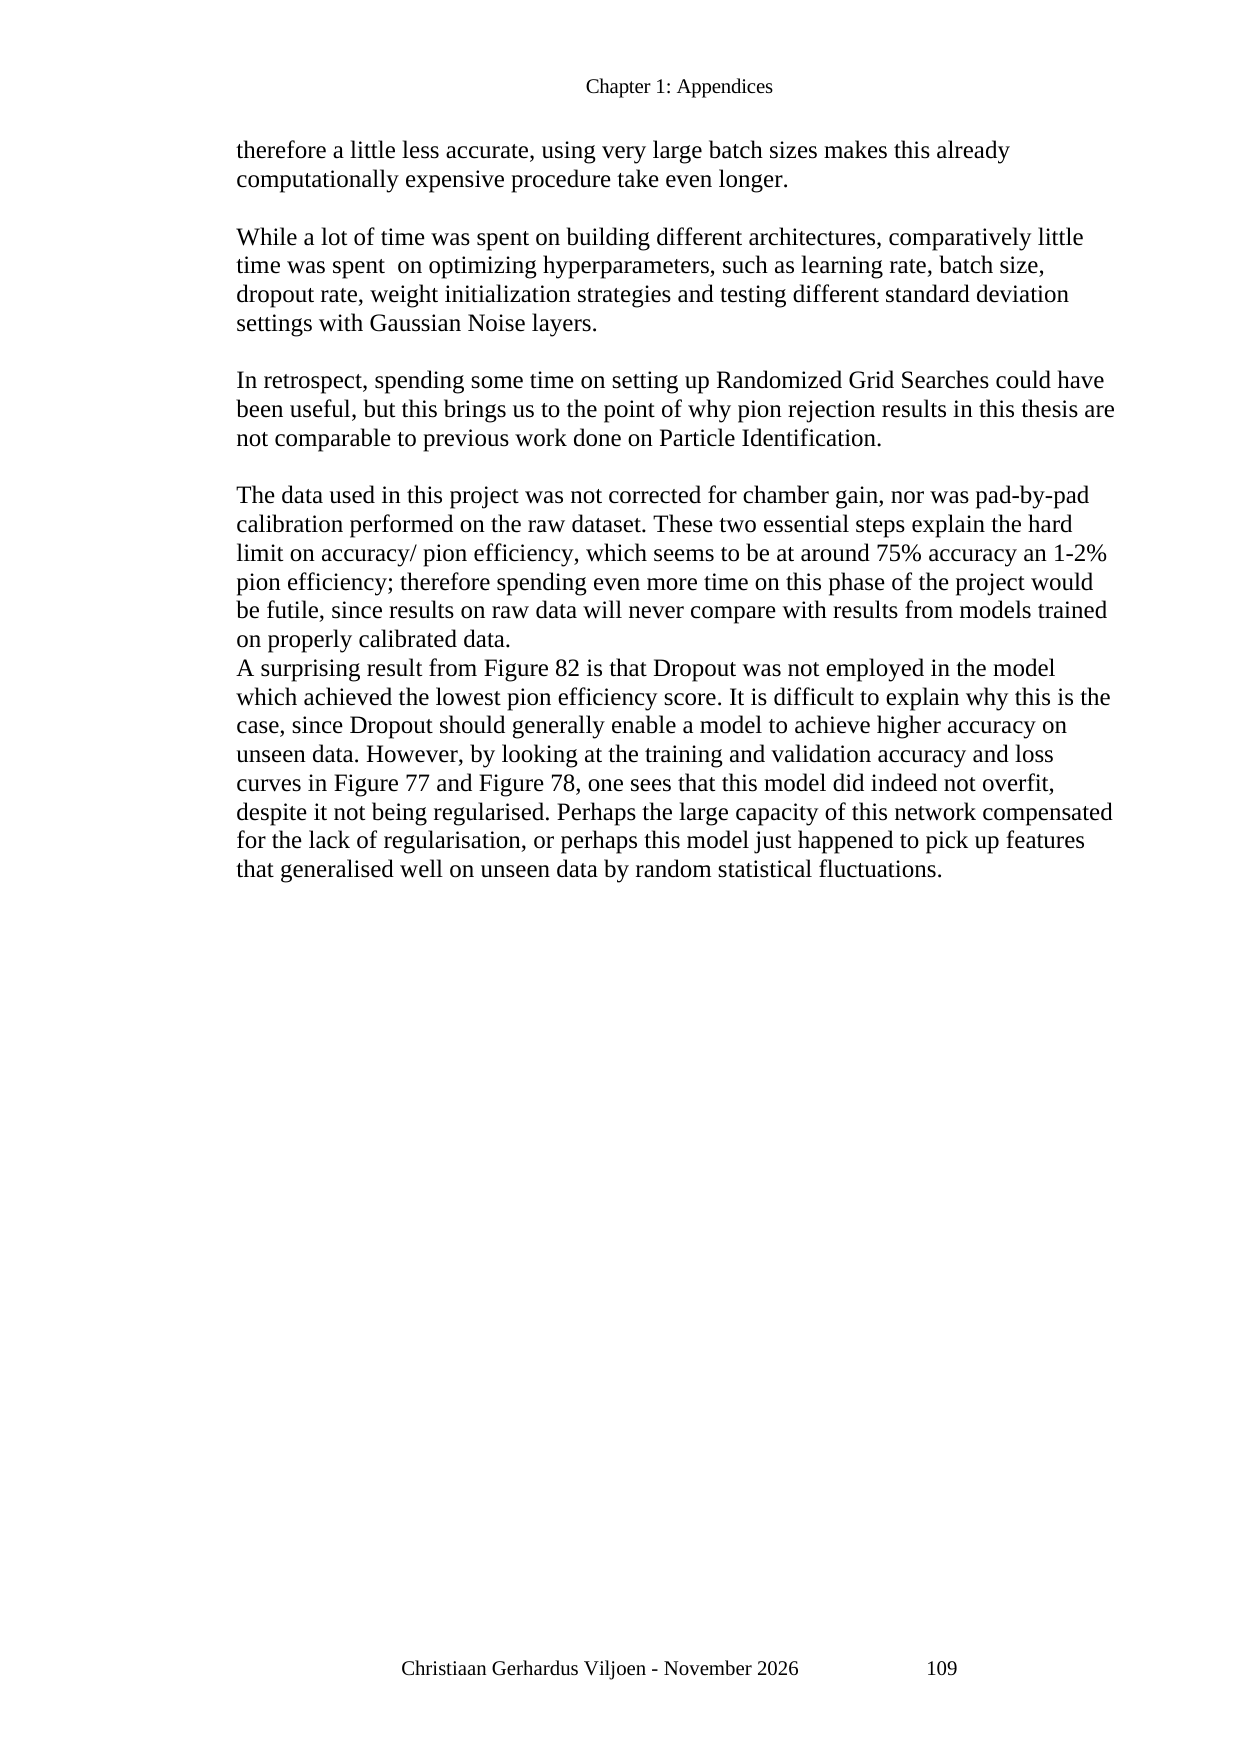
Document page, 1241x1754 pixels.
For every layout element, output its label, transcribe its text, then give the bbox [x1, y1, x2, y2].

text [236, 135, 1122, 193]
text In retrospect, spending some time on setting up Randomized Grid Searches could have been useful, but this brings us to the point of why pion rejection results in this thesis are not comparable to previous work done on Particle Identification. [236, 365, 1122, 452]
text The data used in this project was not corrected for chamber gain, nor was pad-by-pad calibration performed on the raw dataset. These two essential steps explain the hard limit on accuracy/ pion efficiency, which seems to be at around 75% accuracy an 1-2% pion efficiency; therefore spending even more time on this phase of the project would be futile, since results on raw data will never compare with results from models trained on properly calibrated data. [236, 480, 1122, 653]
text While a lot of time was spent on building different architectures, comparatively little time was spent on optimizing hyperparameters, such as learning rate, batch size, dropout rate, weight initialization strategies and testing different standard deviation settings with Gaussian Noise layers. [236, 222, 1122, 337]
